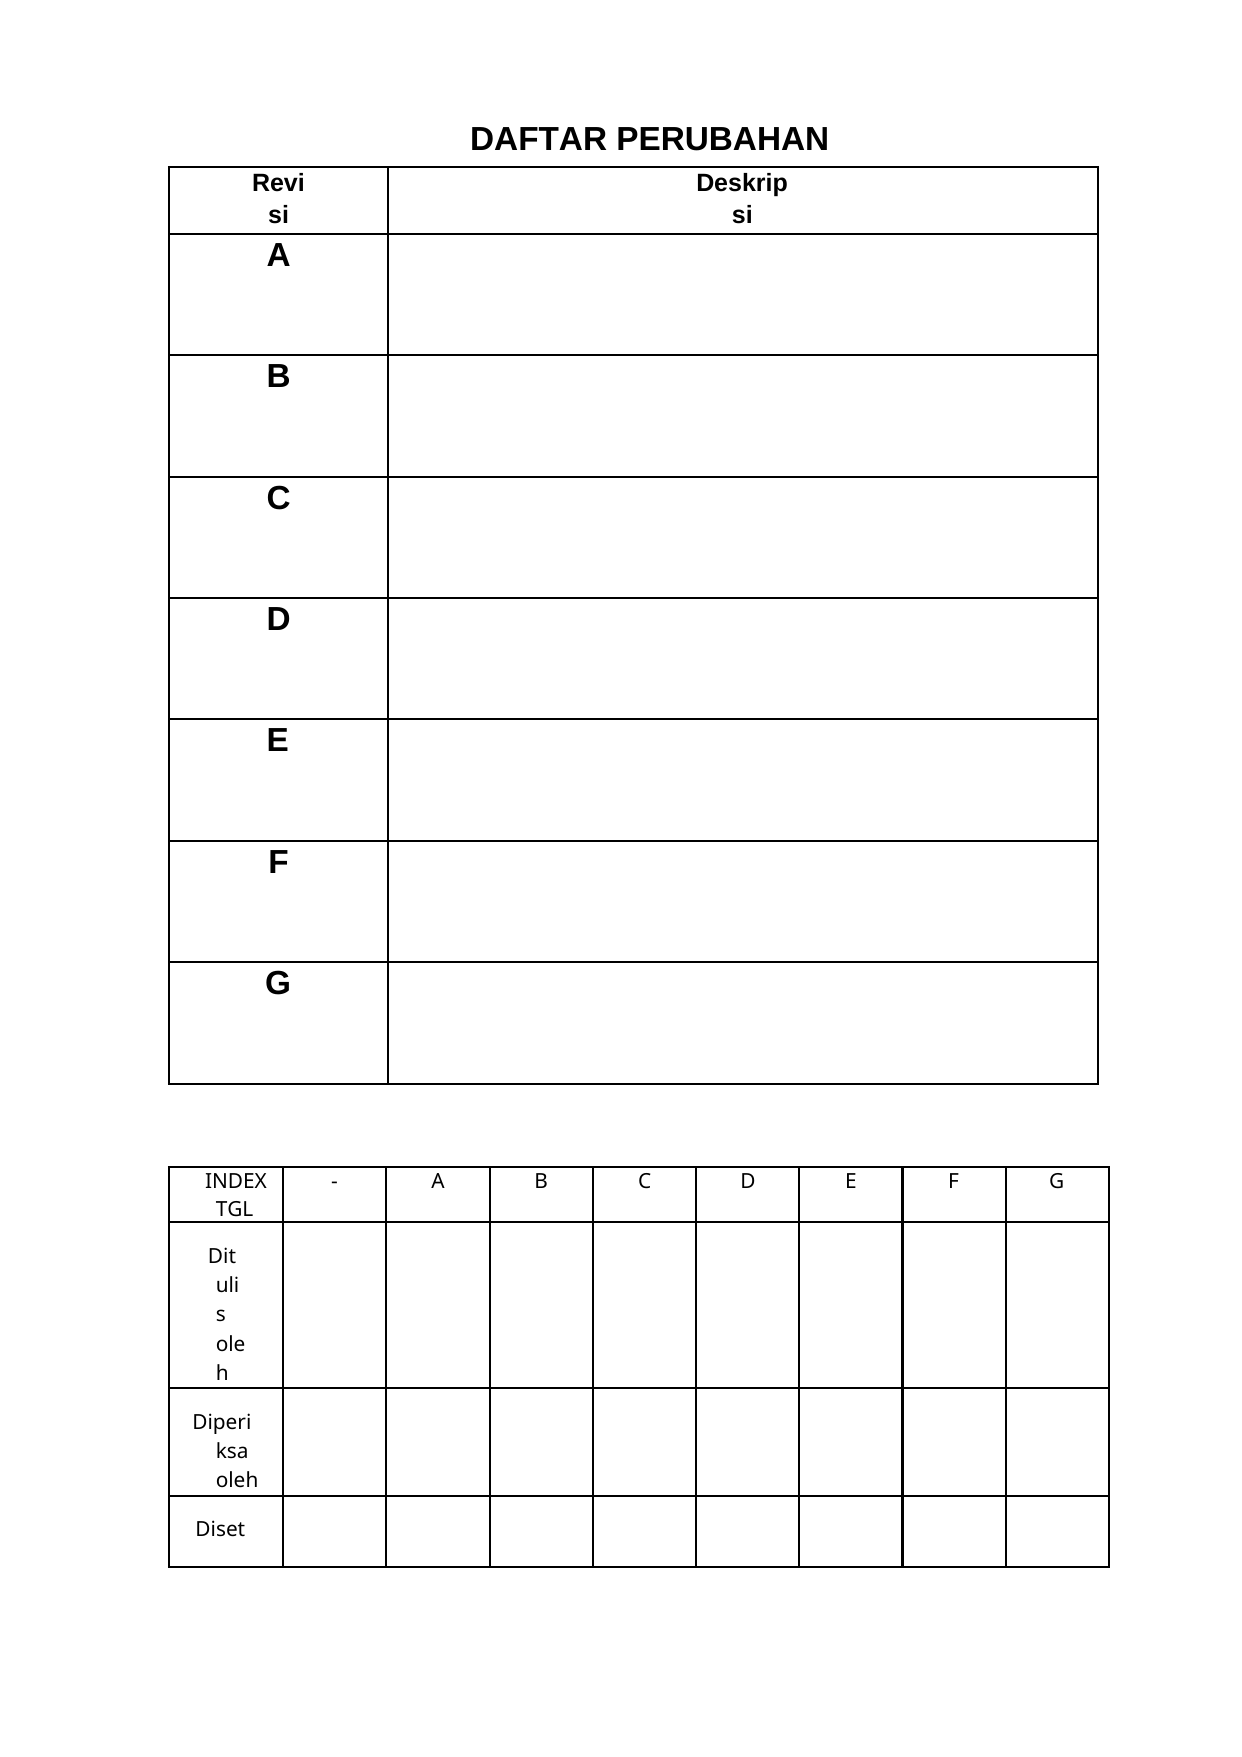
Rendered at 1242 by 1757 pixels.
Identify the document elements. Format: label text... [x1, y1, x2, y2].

table_cell [387, 1389, 489, 1495]
table_cell D [170, 599, 387, 718]
table_cell [389, 599, 1097, 718]
table_cell [389, 963, 1097, 1082]
table_cell [697, 1223, 798, 1387]
text DAFTAR PERUBAHAN [249, 119, 1051, 157]
table_cell [697, 1389, 798, 1495]
table_header G [1007, 1168, 1108, 1221]
table_header F [904, 1168, 1005, 1221]
table_cell [389, 720, 1097, 840]
table_cell [389, 478, 1097, 597]
table_cell A [170, 235, 387, 354]
table_header A [387, 1168, 489, 1221]
table_cell [387, 1223, 489, 1387]
table_cell [904, 1389, 1005, 1495]
table_header - [284, 1168, 385, 1221]
table_cell [389, 235, 1097, 354]
table_cell [1007, 1497, 1108, 1566]
table_cell [284, 1223, 385, 1387]
table_cell [594, 1389, 695, 1495]
table_cell [1007, 1223, 1108, 1387]
table_cell [800, 1497, 901, 1566]
table_cell Ditulis oleh [170, 1223, 282, 1387]
table_cell F [170, 842, 387, 961]
table_header E [800, 1168, 901, 1221]
table_cell G [170, 963, 387, 1082]
table_cell [284, 1497, 385, 1566]
table_cell C [170, 478, 387, 597]
table_cell [389, 842, 1097, 961]
table_cell Disetujui oleh [170, 1497, 282, 1566]
table_cell [904, 1223, 1005, 1387]
table_cell [1007, 1389, 1108, 1495]
table_header INDEX TGL [170, 1168, 282, 1221]
table_cell [800, 1223, 901, 1387]
table_cell [387, 1497, 489, 1566]
table_cell [904, 1497, 1005, 1566]
table_cell [491, 1223, 592, 1387]
table_cell [594, 1497, 695, 1566]
table_header C [594, 1168, 695, 1221]
table_cell [800, 1389, 901, 1495]
table_header Deskripsi [389, 168, 1097, 233]
table_cell B [170, 356, 387, 476]
table_cell [389, 356, 1097, 476]
table_header D [697, 1168, 798, 1221]
table_header B [491, 1168, 592, 1221]
table_cell [491, 1389, 592, 1495]
table_cell [697, 1497, 798, 1566]
table_cell Diperiksa oleh [170, 1389, 282, 1495]
table_cell [491, 1497, 592, 1566]
table_header Revisi [170, 168, 387, 233]
table_cell E [170, 720, 387, 840]
table_cell [284, 1389, 385, 1495]
table_cell [594, 1223, 695, 1387]
